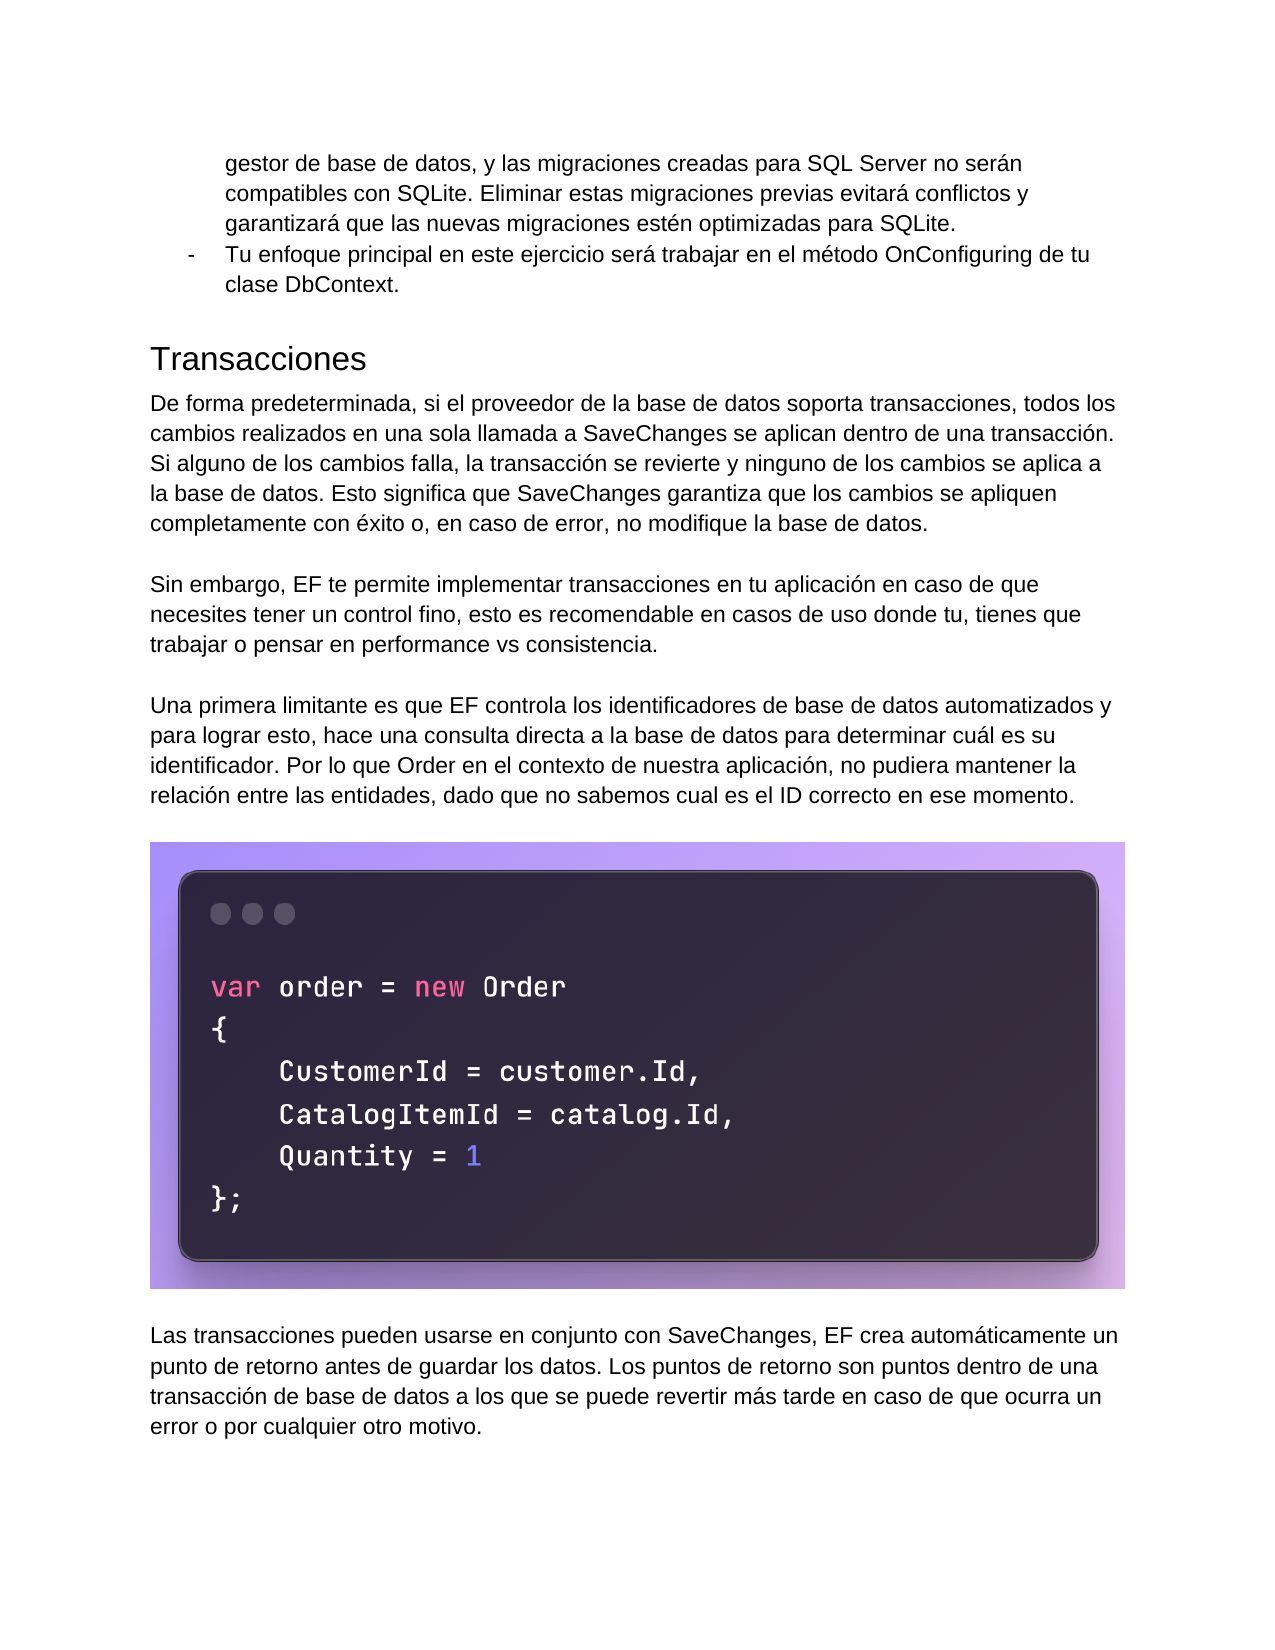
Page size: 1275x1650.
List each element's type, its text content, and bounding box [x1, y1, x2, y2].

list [187, 150, 1125, 237]
list Tu enfoque principal en este ejercicio será trabajar en el método OnConfiguring de tu clase DbContext. [187, 241, 1125, 297]
picture [150, 842, 1125, 1289]
subtitle Transacciones [150, 338, 1125, 377]
text Sin embargo, EF te permite implementar transacciones en tu aplicación en caso de que necesites tener un control fino, esto es recomendable en casos de uso donde tu, tienes que trabajar o pensar en performance vs consistencia. [150, 571, 1125, 657]
text Las transacciones pueden usarse en conjunto con SaveChanges, EF crea automáticamente un punto de retorno antes de guardar los datos. Los puntos de retorno son puntos dentro de una transacción de base de datos a los que se puede revertir más tarde en caso de que ocurra un error o por cualquier otro motivo. [150, 1322, 1125, 1439]
text Una primera limitante es que EF controla los identificadores de base de datos automatizados y para lograr esto, hace una consulta directa a la base de datos para determinar cuál es su identificador. Por lo que Order en el contexto de nuestra aplicación, no pudiera mantener la relación entre las entidades, dado que no sabemos cual es el ID correcto en ese momento. [150, 692, 1125, 808]
text De forma predeterminada, si el proveedor de la base de datos soporta transacciones, todos los cambios realizados en una sola llamada a SaveChanges se aplican dentro de una transacción. Si alguno de los cambios falla, la transacción se revierte y ninguno de los cambios se aplica a la base de datos. Esto significa que SaveChanges garantiza que los cambios se apliquen completamente con éxito o, en caso de error, no modifique la base de datos. [150, 389, 1125, 537]
